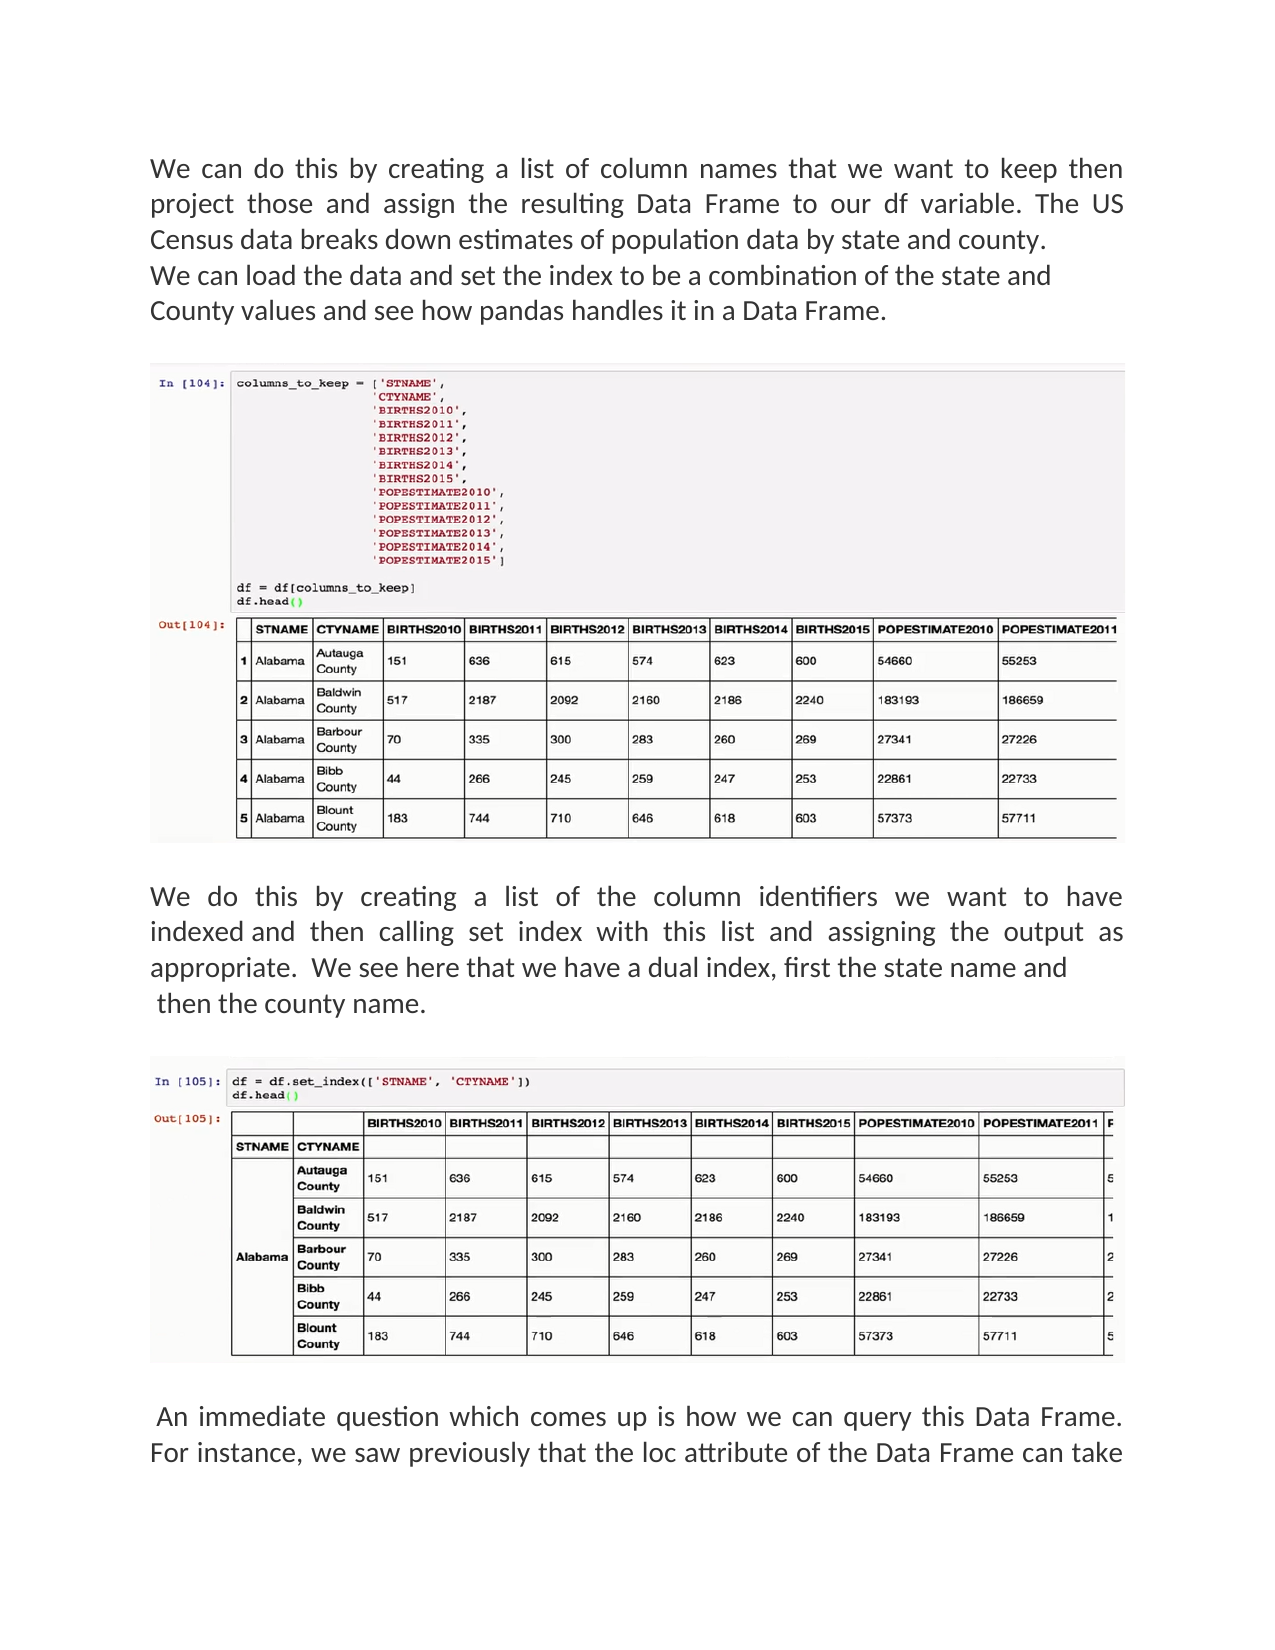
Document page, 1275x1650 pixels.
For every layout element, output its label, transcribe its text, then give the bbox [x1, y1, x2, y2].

text We can load the data and set the index to be a combination of the state and [150, 257, 1125, 292]
text We do this by creating a list of the column identifiers we want to have indexed and then calling set index with this list and assigning the output as appropriate. We see here that we have a dual index, first the state name and [150, 878, 1125, 985]
picture [150, 363, 1125, 843]
picture [150, 1056, 1125, 1363]
text We can do this by creating a list of column names that we want to keep then project those and assign the resulting Data Frame to our df variable. The US Census data breaks down estimates of population data by state and county. [150, 150, 1125, 257]
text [150, 1398, 1125, 1469]
text County values and see how pandas handles it in a Data Frame. [150, 292, 1125, 328]
text then the county name. [150, 985, 1125, 1020]
